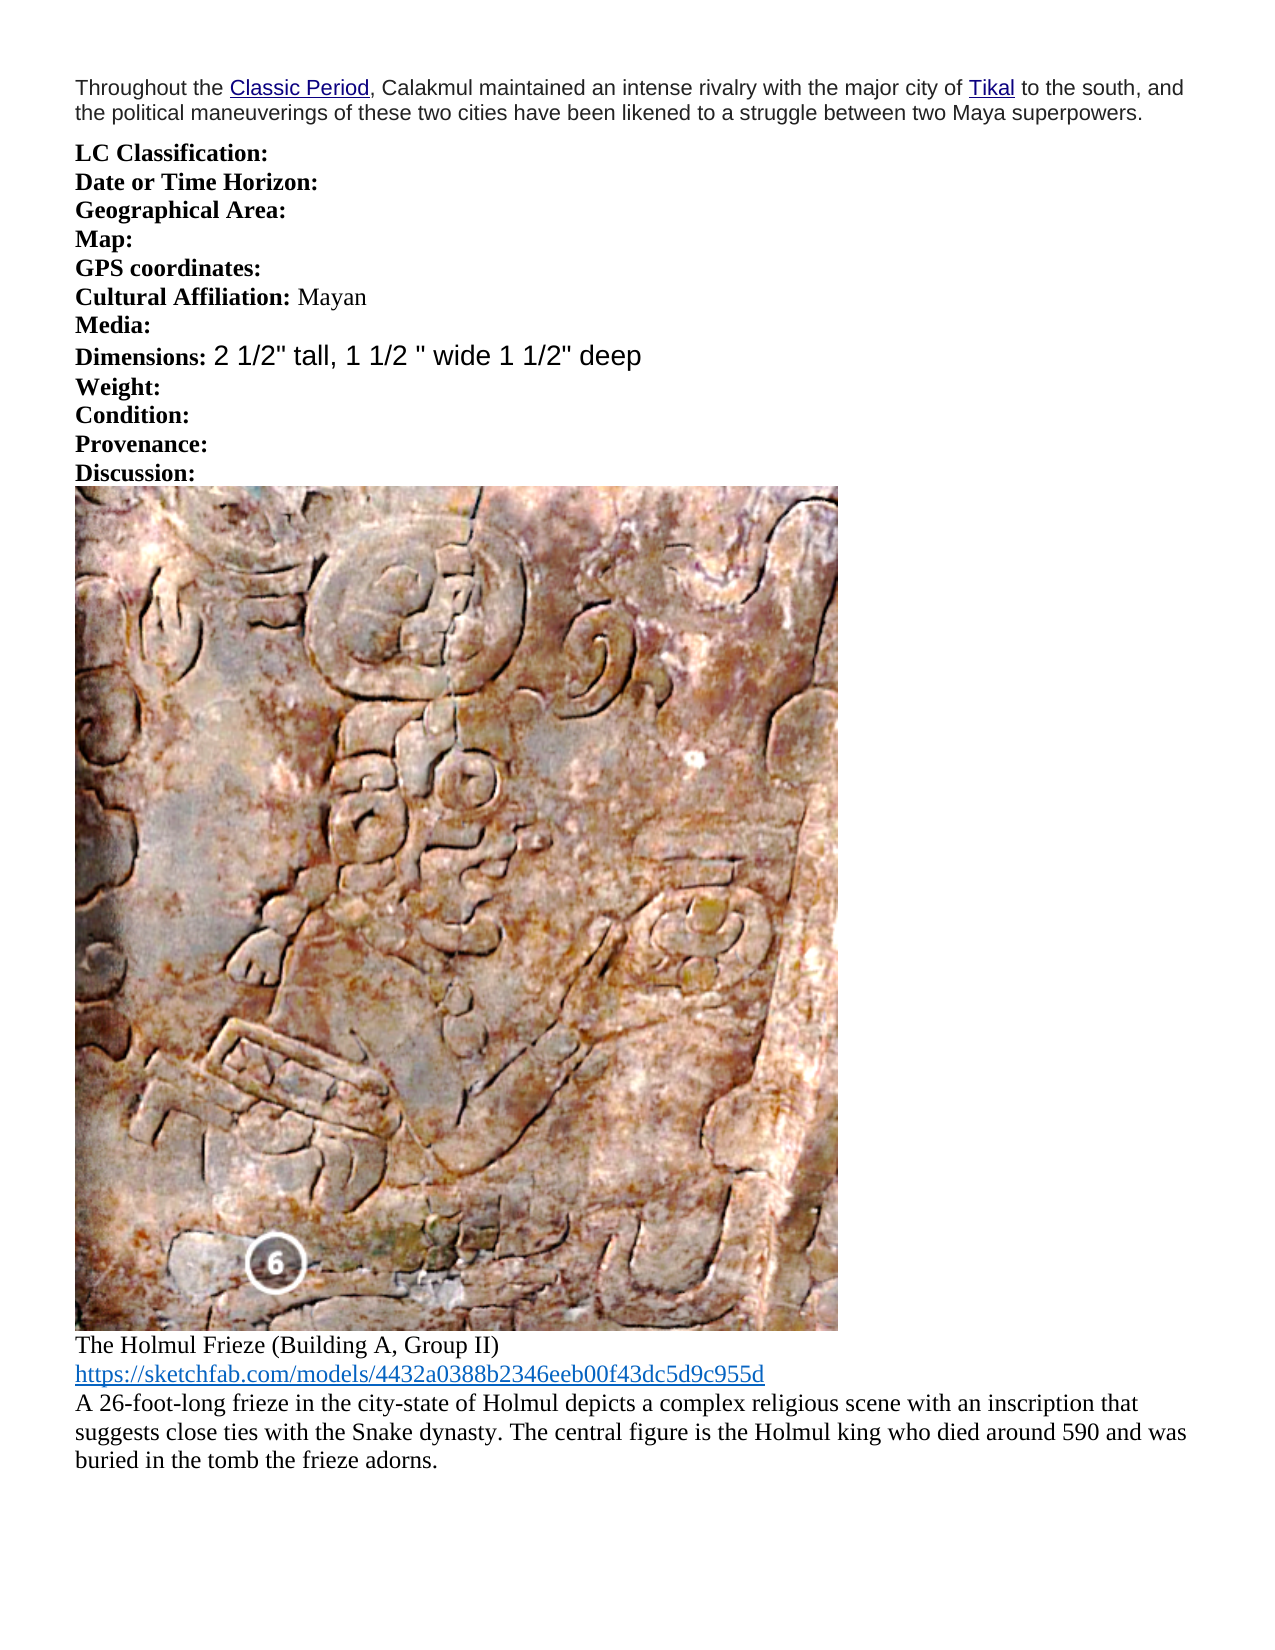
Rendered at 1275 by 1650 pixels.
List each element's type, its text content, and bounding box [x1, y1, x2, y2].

text Date or Time Horizon: [75, 167, 1200, 195]
text Discussion: [75, 458, 1200, 487]
text A 26-foot-long frieze in the city-state of Holmul depicts a complex religious scene with an inscription that suggests close ties with the Snake dynasty. The central figure is the Holmul king who died around 590 and was buried in the tomb the frieze adorns. [75, 1388, 1200, 1474]
text Media: [75, 310, 1200, 339]
text Cultural Affiliation: Mayan [75, 282, 1200, 310]
text Throughout the Classic Period, Calakmul maintained an intense rivalry with the major city of Tikal to the south, and the political maneuverings of these two cities have been likened to a struggle between two Maya superpowers. [75, 75, 1200, 125]
picture [75, 486, 838, 1331]
text Condition: [75, 400, 1200, 429]
text Weight: [75, 372, 1200, 400]
text GPS coordinates: [75, 253, 1200, 282]
text Geographical Area: [75, 195, 1200, 224]
text https://sketchfab.com/models/4432a0388b2346eeb00f43dc5d9c955d [75, 1359, 1200, 1388]
text Map: [75, 224, 1200, 253]
text Provenance: [75, 429, 1200, 458]
text LC Classification: [75, 138, 1200, 167]
text Dimensions: 2 1/2" tall, 1 1/2 " wide 1 1/2" deep [75, 339, 1200, 372]
text The Holmul Frieze (Building A, Group II) [75, 1330, 1200, 1359]
